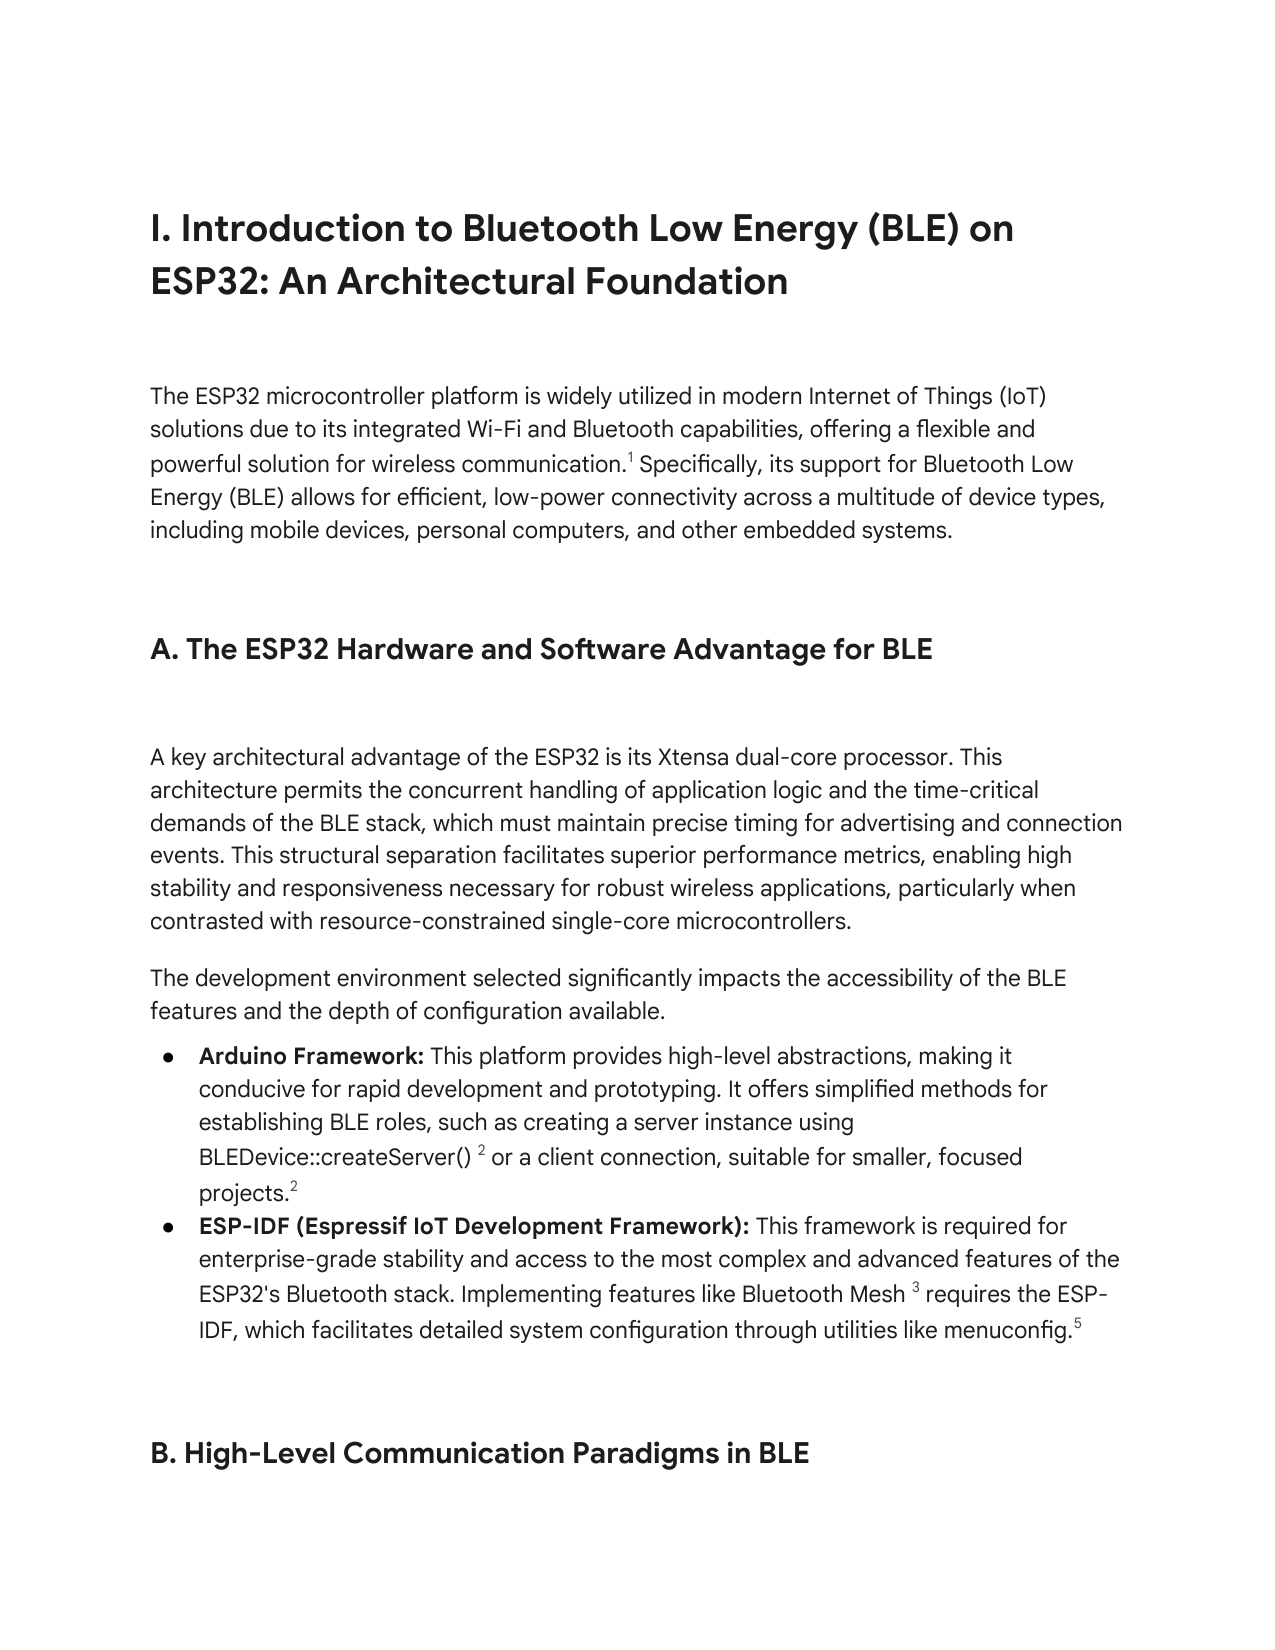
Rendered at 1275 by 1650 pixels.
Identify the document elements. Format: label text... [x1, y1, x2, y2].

list ESP-IDF (Espressif IoT Development Framework): This framework is required for enterprise-grade stability and access to the most complex and advanced features of the ESP32's Bluetooth stack. Implementing features like Bluetooth Mesh 3 requires the ESP-IDF, which facilitates detailed system configuration through utilities like menuconfig.5 [161, 1213, 1125, 1346]
text A key architectural advantage of the ESP32 is its Xtensa dual-core processor. This architecture permits the concurrent handling of application logic and the time-critical demands of the BLE stack, which must maintain precise timing for advertising and connection events. This structural separation facilitates superior performance metrics, enabling high stability and responsiveness necessary for robust wireless applications, particularly when contrasted with resource-constrained single-core microcontrollers. [150, 743, 1125, 936]
text The development environment selected significantly impacts the accessibility of the BLE features and the depth of configuration available. [150, 965, 1125, 1026]
subtitle I. Introduction to Bluetooth Low Energy (BLE) on ESP32: An Architectural Foundation [150, 205, 1125, 306]
subtitle A. The ESP32 Hardware and Software Advantage for BLE [150, 632, 1125, 668]
subtitle B. High-Level Communication Paradigms in BLE [150, 1436, 1125, 1472]
text The ESP32 microcontroller platform is widely utilized in modern Internet of Things (IoT) solutions due to its integrated Wi-Fi and Bluetooth capabilities, offering a flexible and powerful solution for wireless communication.1 Specifically, its support for Bluetooth Low Energy (BLE) allows for efficient, low-power connectivity across a multitude of device types, including mobile devices, personal computers, and other embedded systems. [150, 382, 1125, 545]
list Arduino Framework: This platform provides high-level abstractions, making it conducive for rapid development and prototyping. It offers simplified methods for establishing BLE roles, such as creating a server instance using BLEDevice::createServer() 2 or a client connection, suitable for smaller, focused projects.2 [161, 1043, 1125, 1208]
